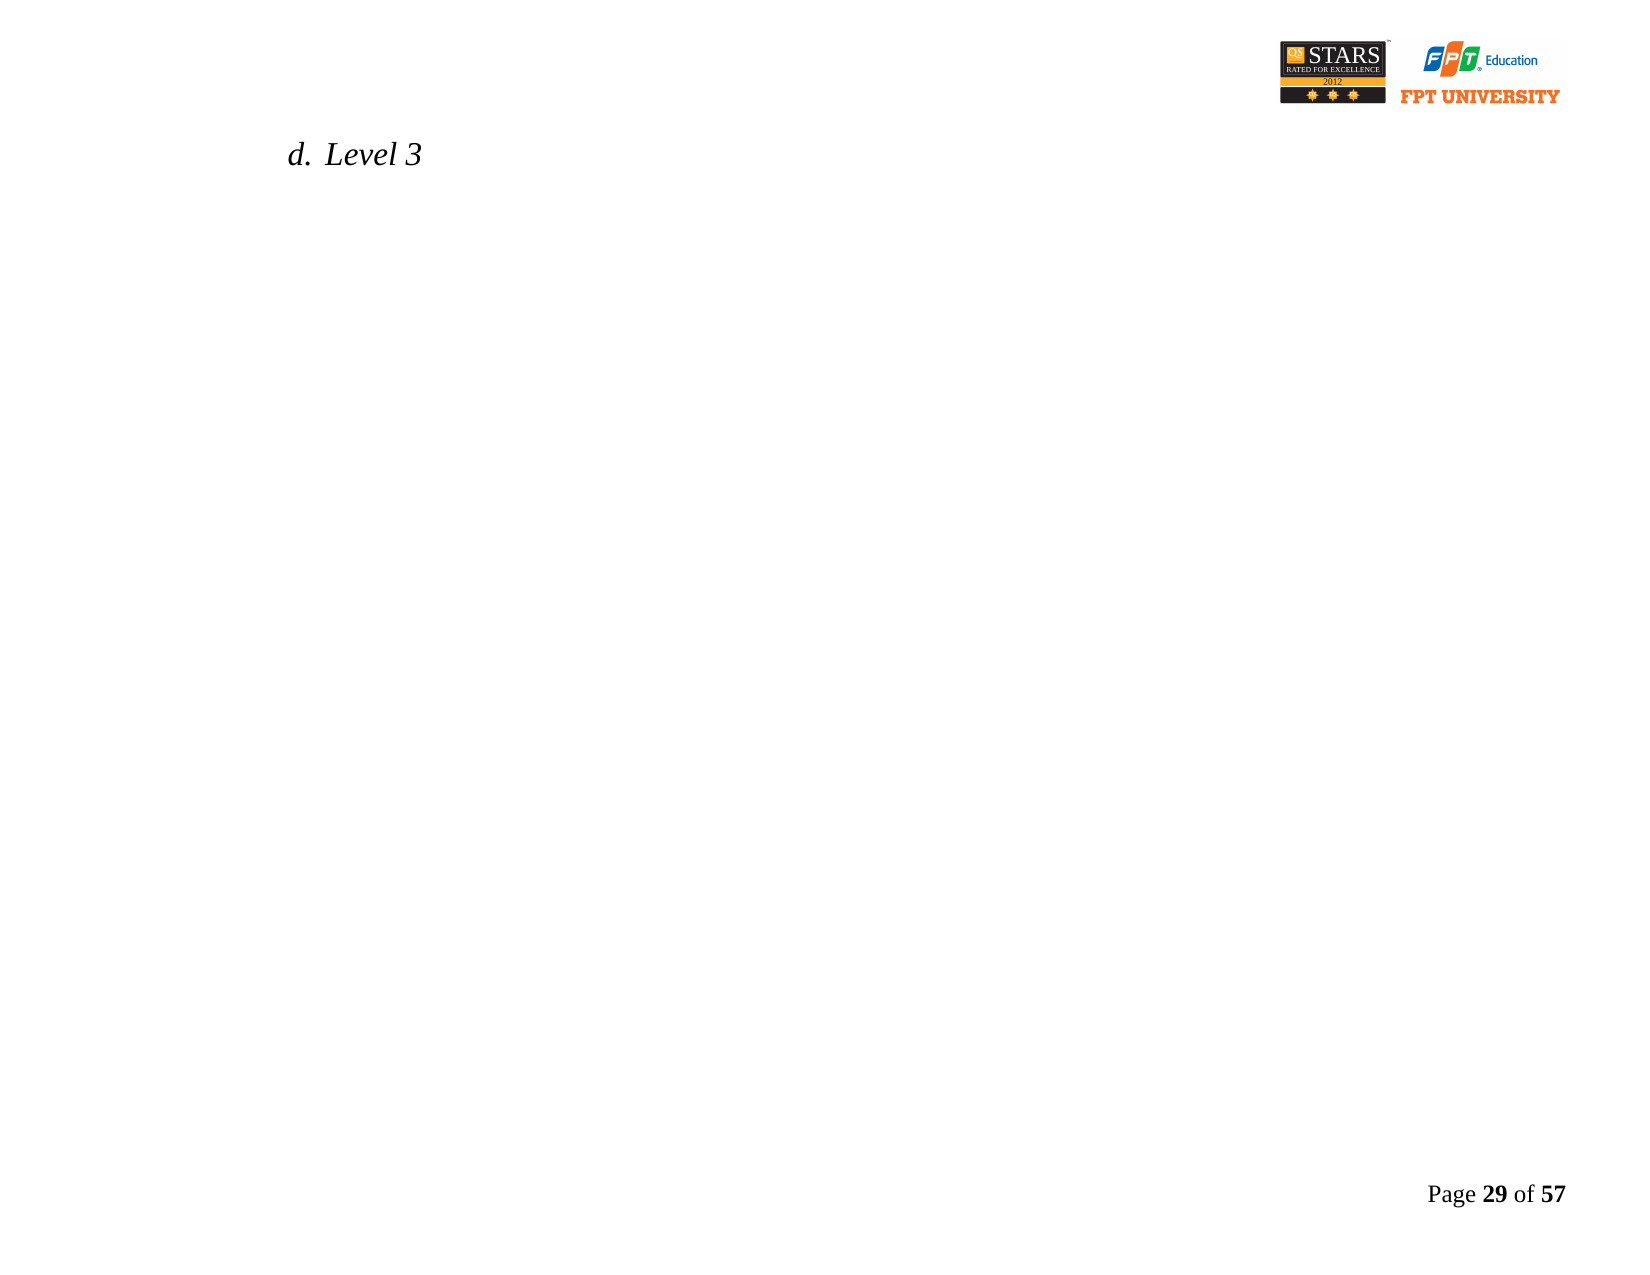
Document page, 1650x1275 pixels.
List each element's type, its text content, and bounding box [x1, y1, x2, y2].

picture [1274, 37, 1566, 106]
list Level 3 [287, 134, 1566, 172]
